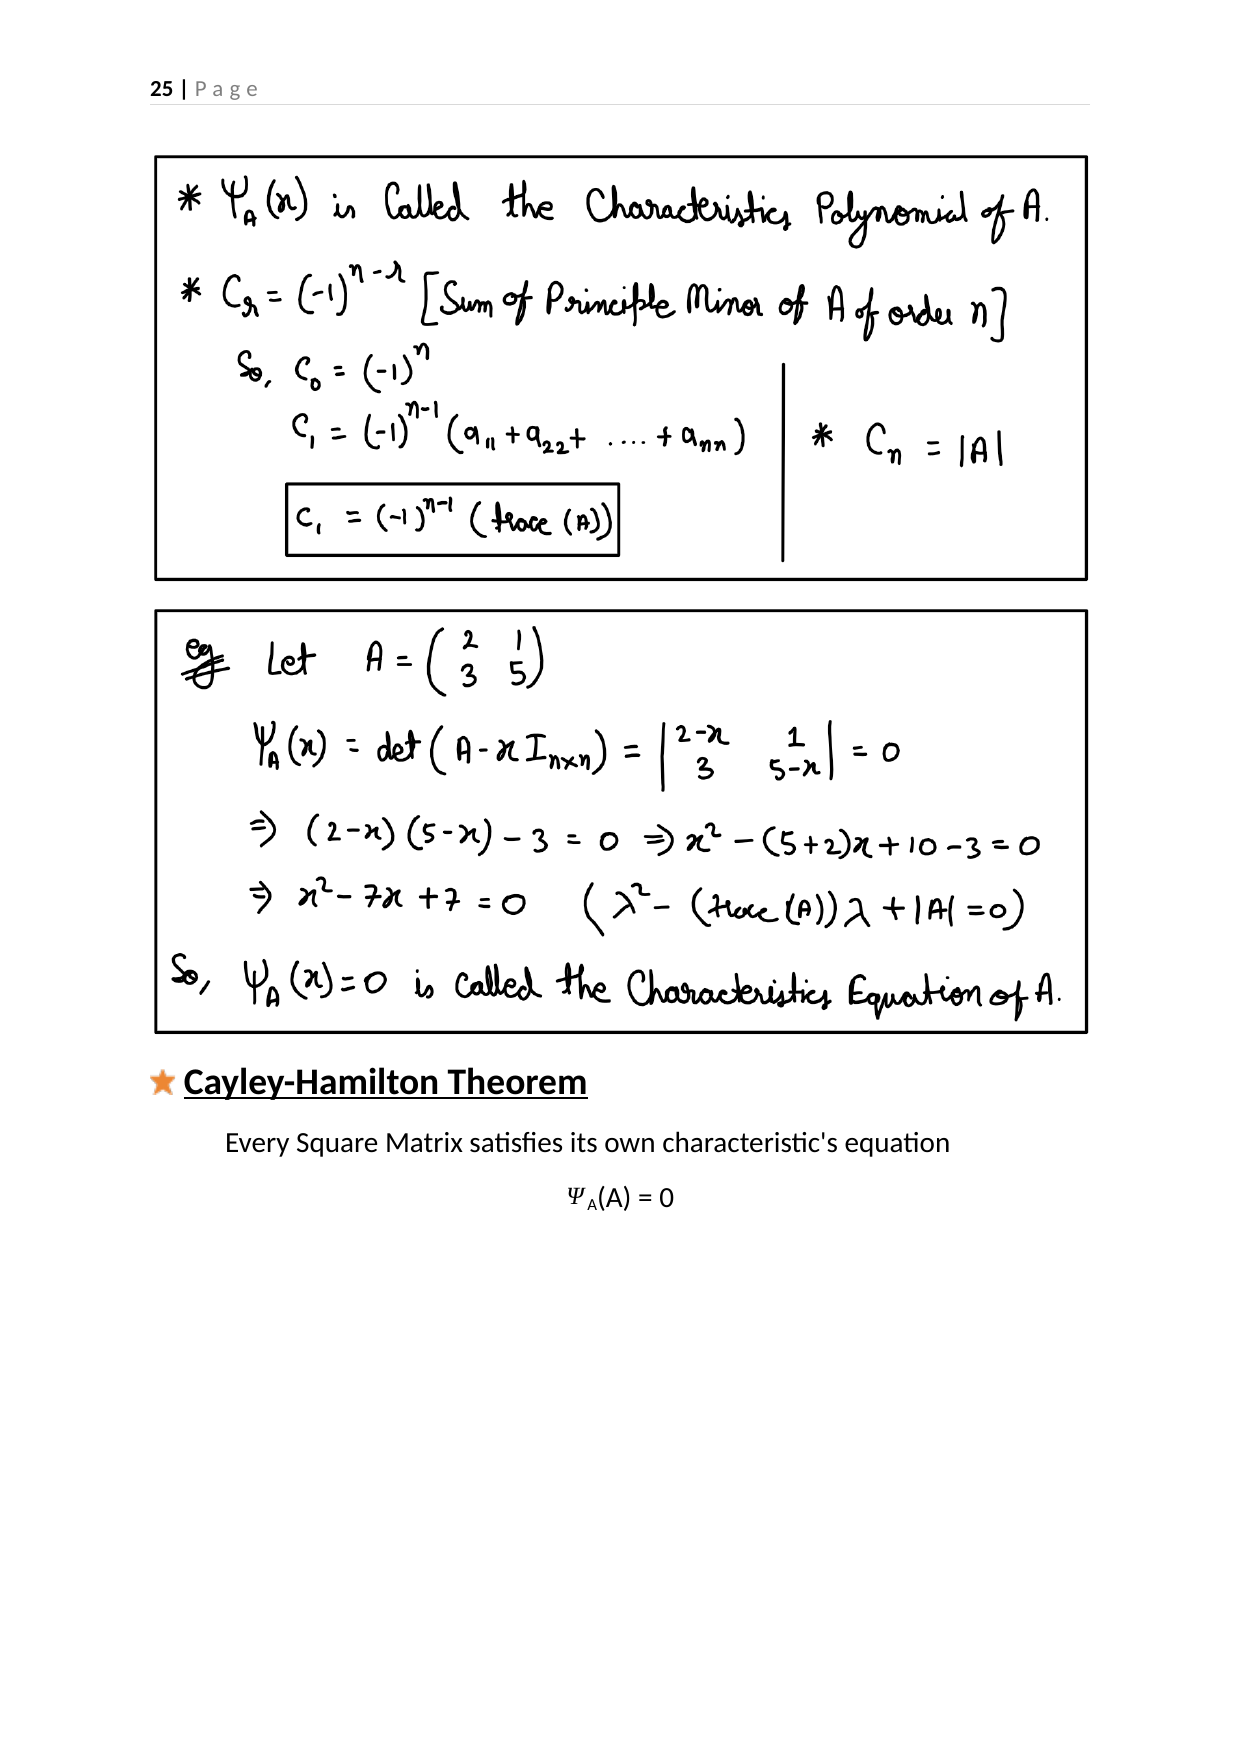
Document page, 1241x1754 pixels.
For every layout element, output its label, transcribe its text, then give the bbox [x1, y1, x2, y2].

picture [150, 1069, 175, 1095]
text A(A) = 0 [150, 1179, 1090, 1215]
picture [150, 603, 1091, 1039]
text Cayley-Hamilton Theorem [150, 1058, 1090, 1104]
text Every Square Matrix satisfies its own characteristic's equation [150, 1124, 1090, 1160]
picture [150, 150, 1091, 586]
